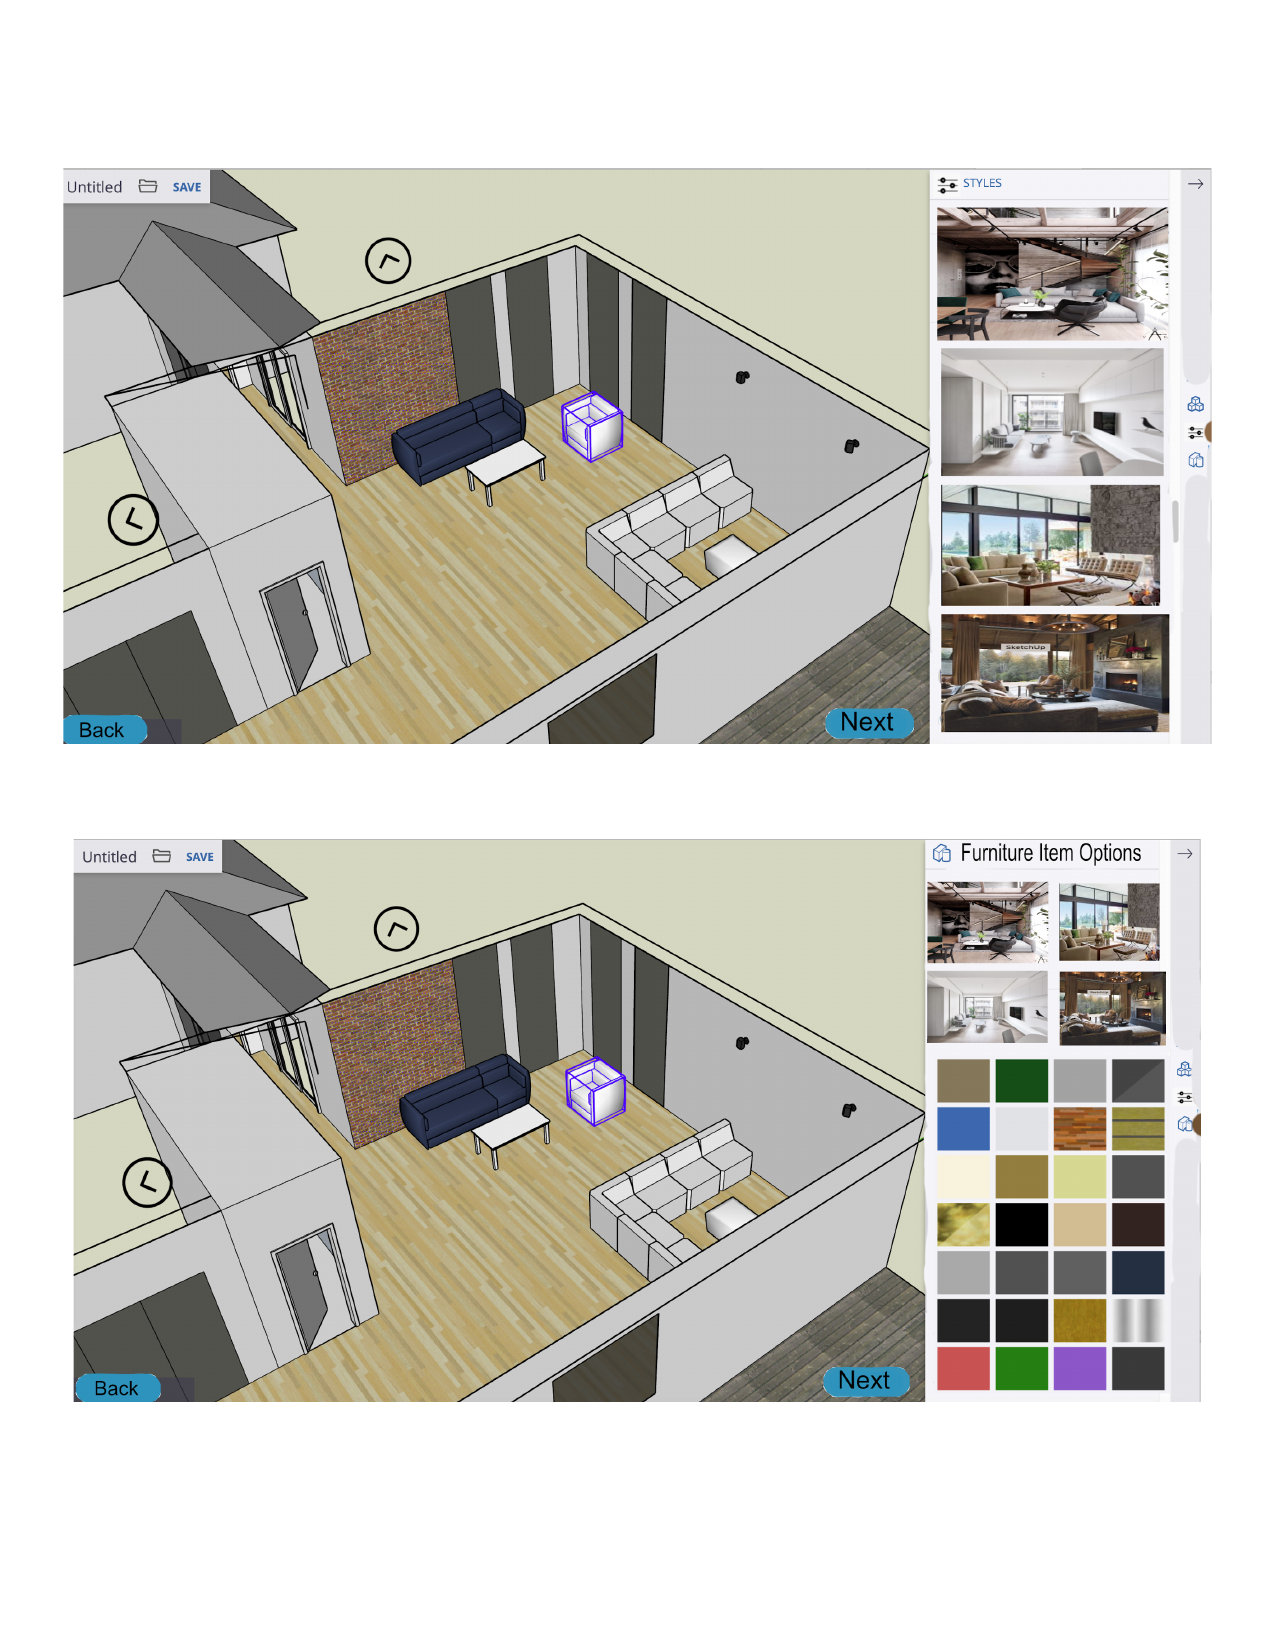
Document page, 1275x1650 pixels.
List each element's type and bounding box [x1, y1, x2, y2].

picture [73, 839, 1201, 1402]
picture [63, 168, 1212, 744]
